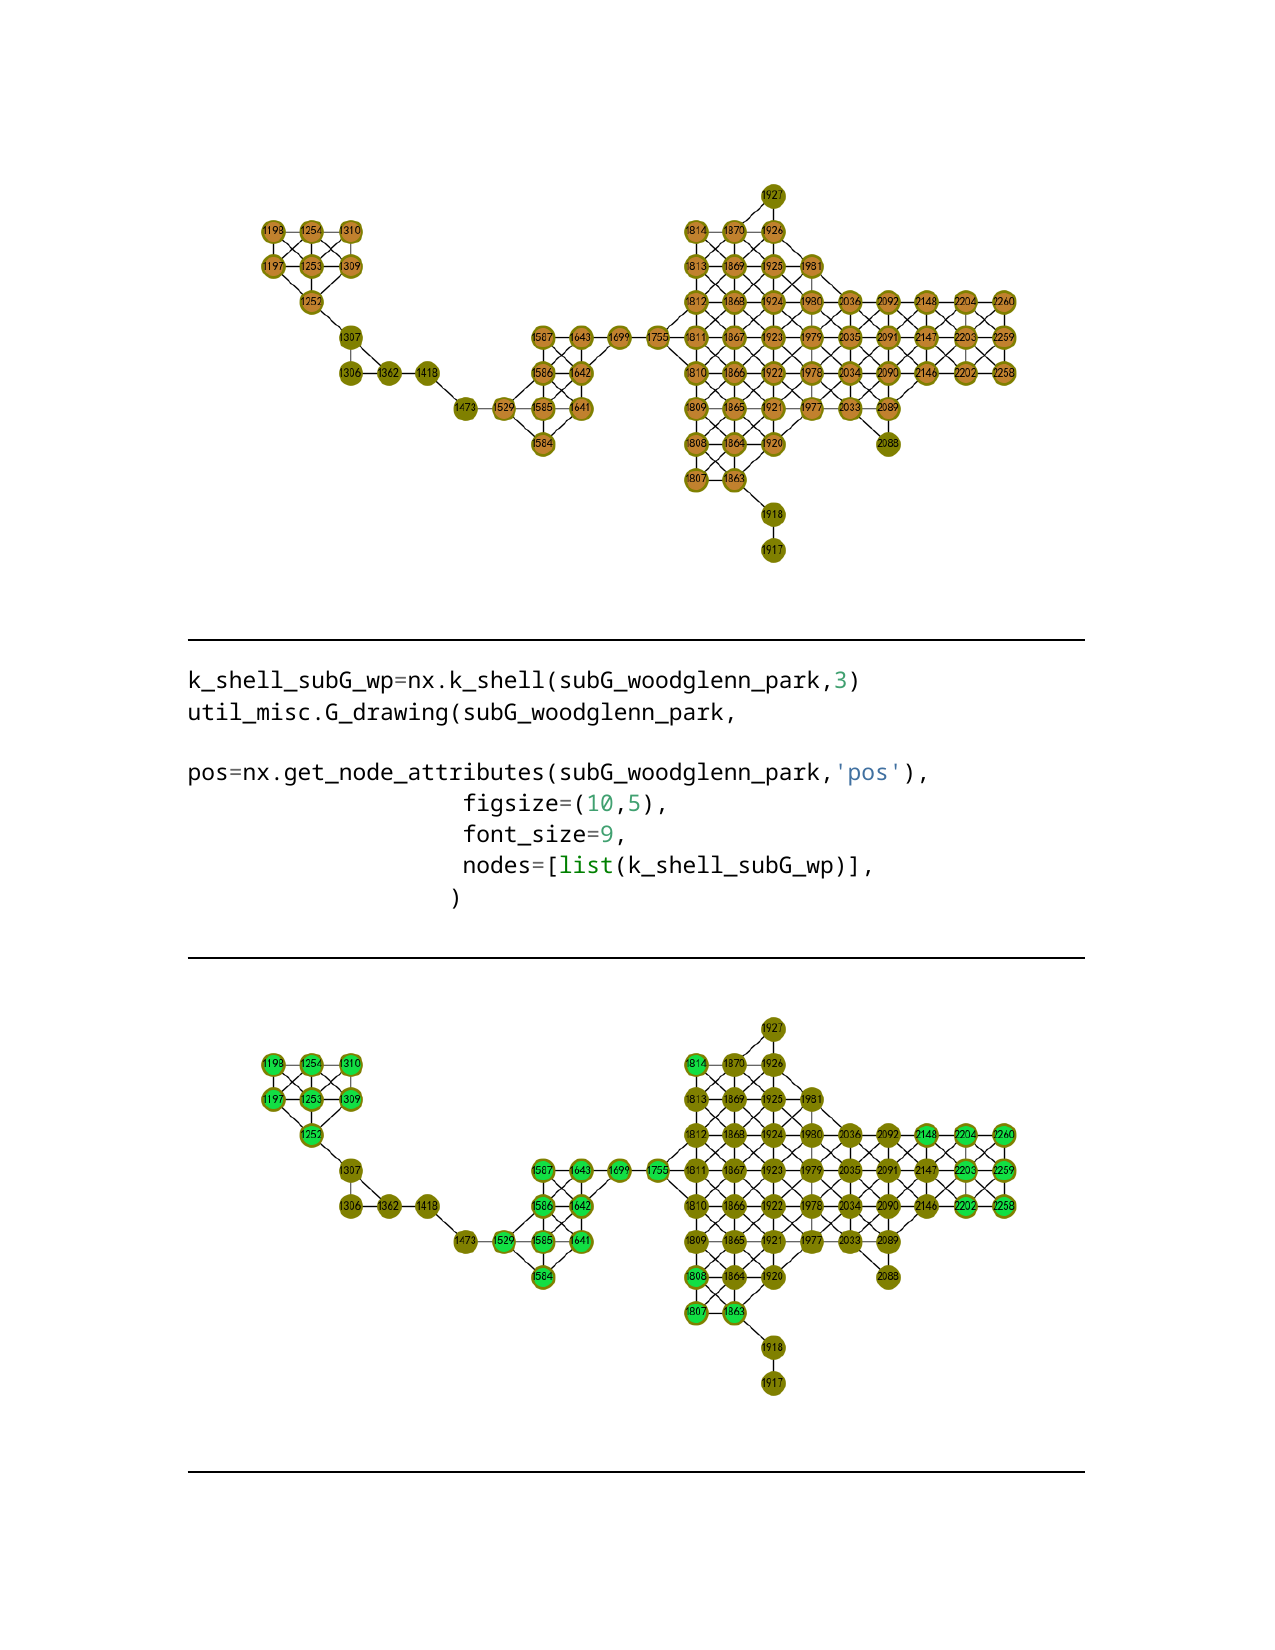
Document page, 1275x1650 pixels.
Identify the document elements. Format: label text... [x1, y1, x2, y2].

picture [187, 150, 1088, 596]
text k_shell_subG_wp=nx.k_shell(subG_woodglenn_park,3) util_misc.G_drawing(subG_woodglenn_park, pos=nx.get_node_attributes(subG_woodglenn_park,'pos'), figsize=(10,5), font_size=9, nodes=[list(k_shell_subG_wp)], ) [187, 664, 1087, 912]
picture [187, 982, 1088, 1429]
